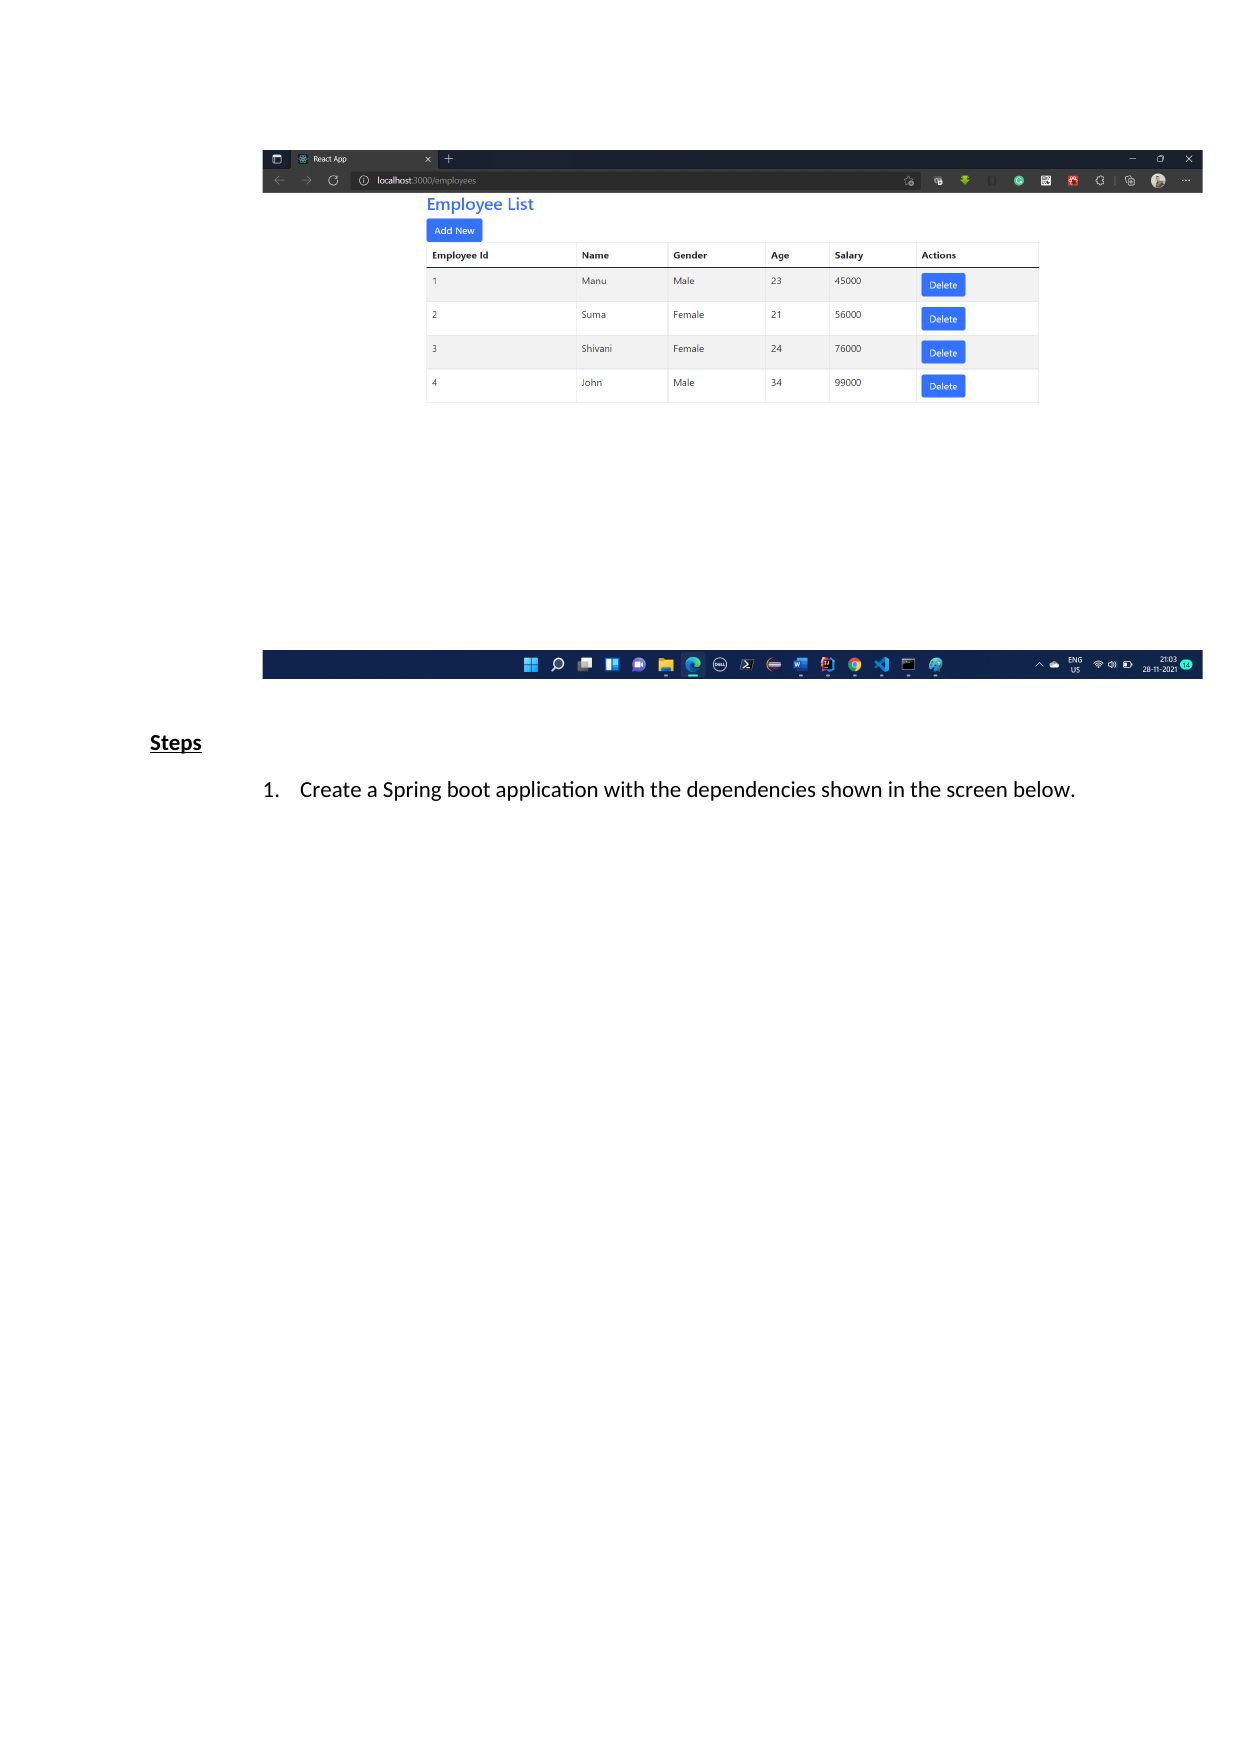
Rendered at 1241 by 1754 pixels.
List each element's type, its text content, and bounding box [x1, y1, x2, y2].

text Steps [150, 728, 1090, 756]
picture [262, 150, 1203, 679]
list Create a Spring boot application with the dependencies shown in the screen below. [262, 775, 1090, 803]
